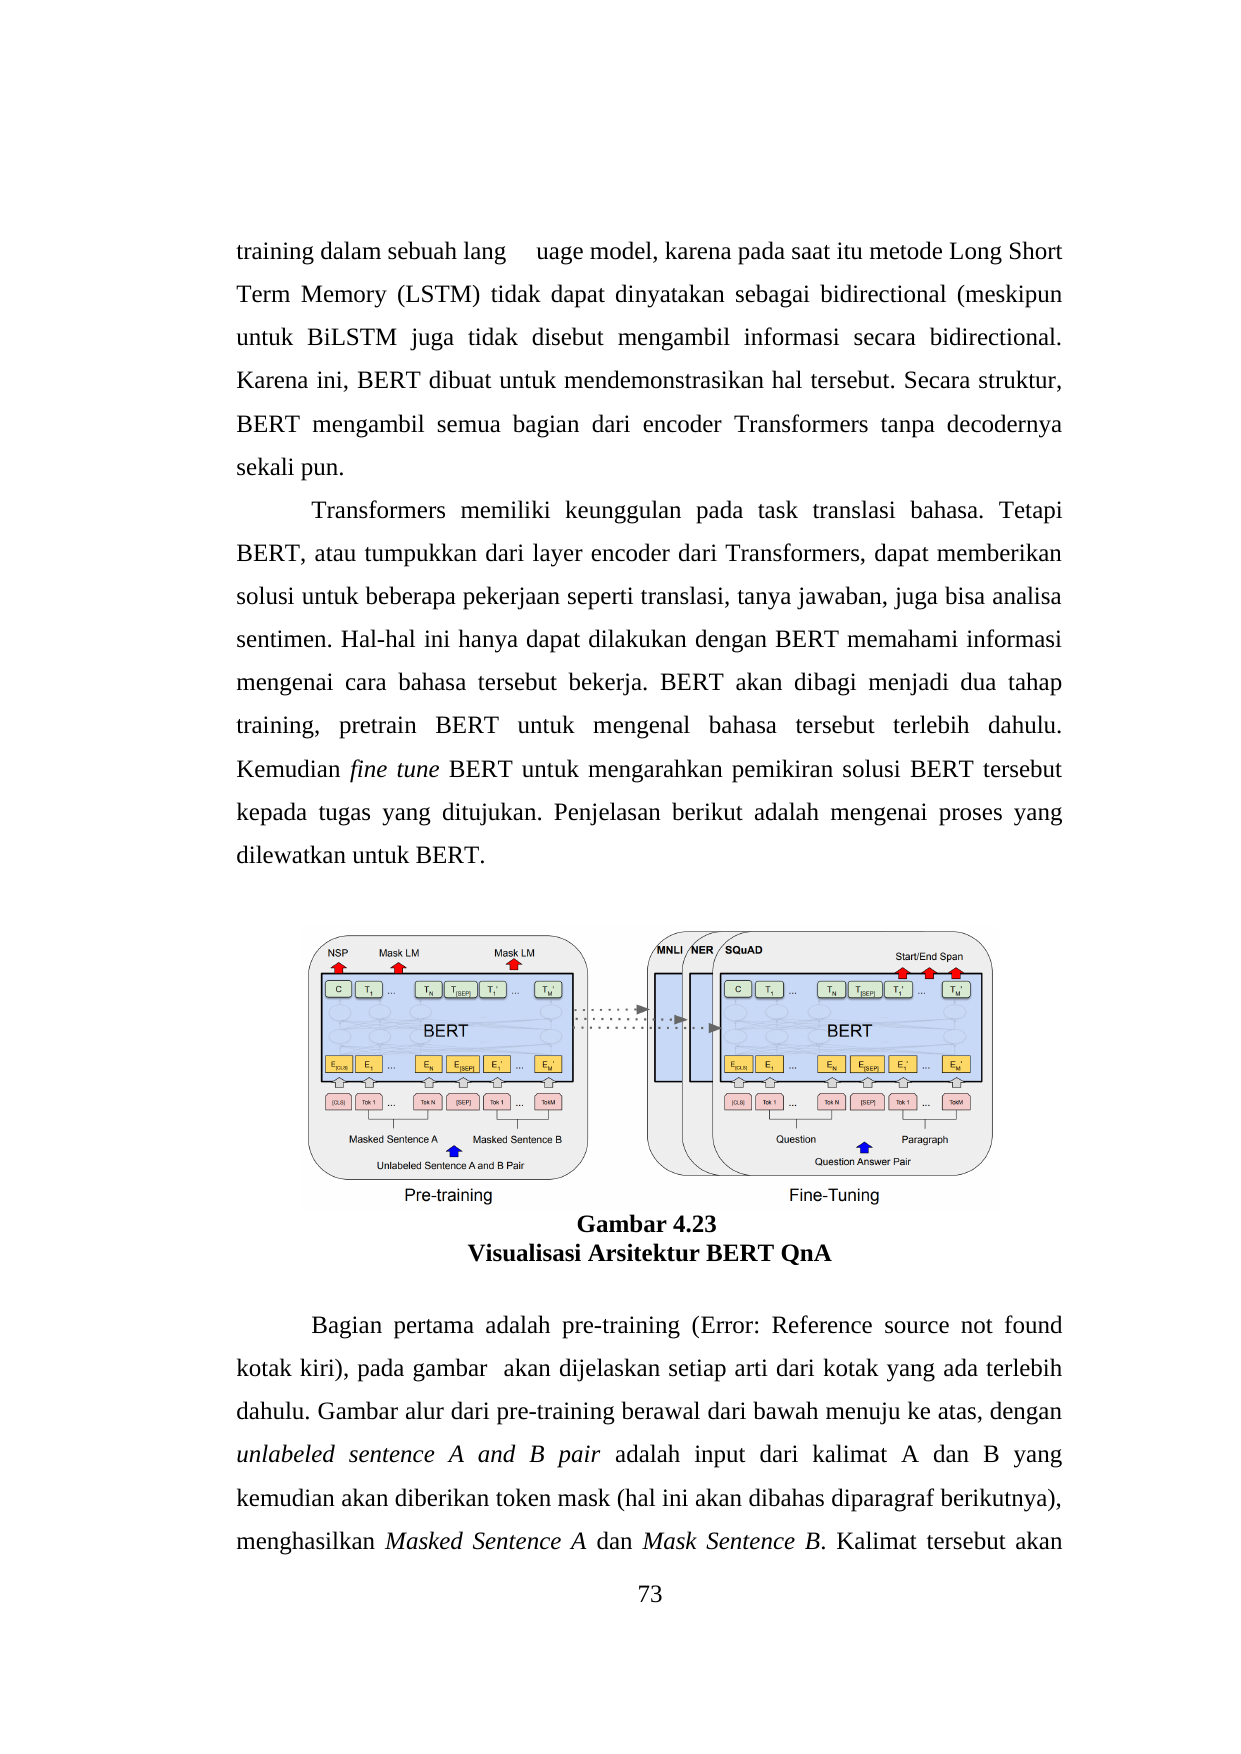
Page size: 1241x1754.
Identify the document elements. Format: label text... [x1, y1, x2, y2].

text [236, 236, 1063, 481]
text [236, 1310, 1063, 1554]
picture [300, 926, 1000, 1210]
text Transformers memiliki keunggulan pada task translasi bahasa. Tetapi BERT, atau tumpukkan dari layer encoder dari Transformers, dapat memberikan solusi untuk beberapa pekerjaan seperti translasi, tanya jawaban, juga bisa analisa sentimen. Hal-hal ini hanya dapat dilakukan dengan BERT memahami informasi mengenai cara bahasa tersebut bekerja. BERT akan dibagi menjadi dua tahap training, pretrain BERT untuk mengenal bahasa tersebut terlebih dahulu. Kemudian fine tune BERT untuk mengarahkan pemikiran solusi BERT tersebut kepada tugas yang ditujukan. Penjelasan berikut adalah mengenai proses yang dilewatkan untuk BERT. [236, 495, 1063, 869]
